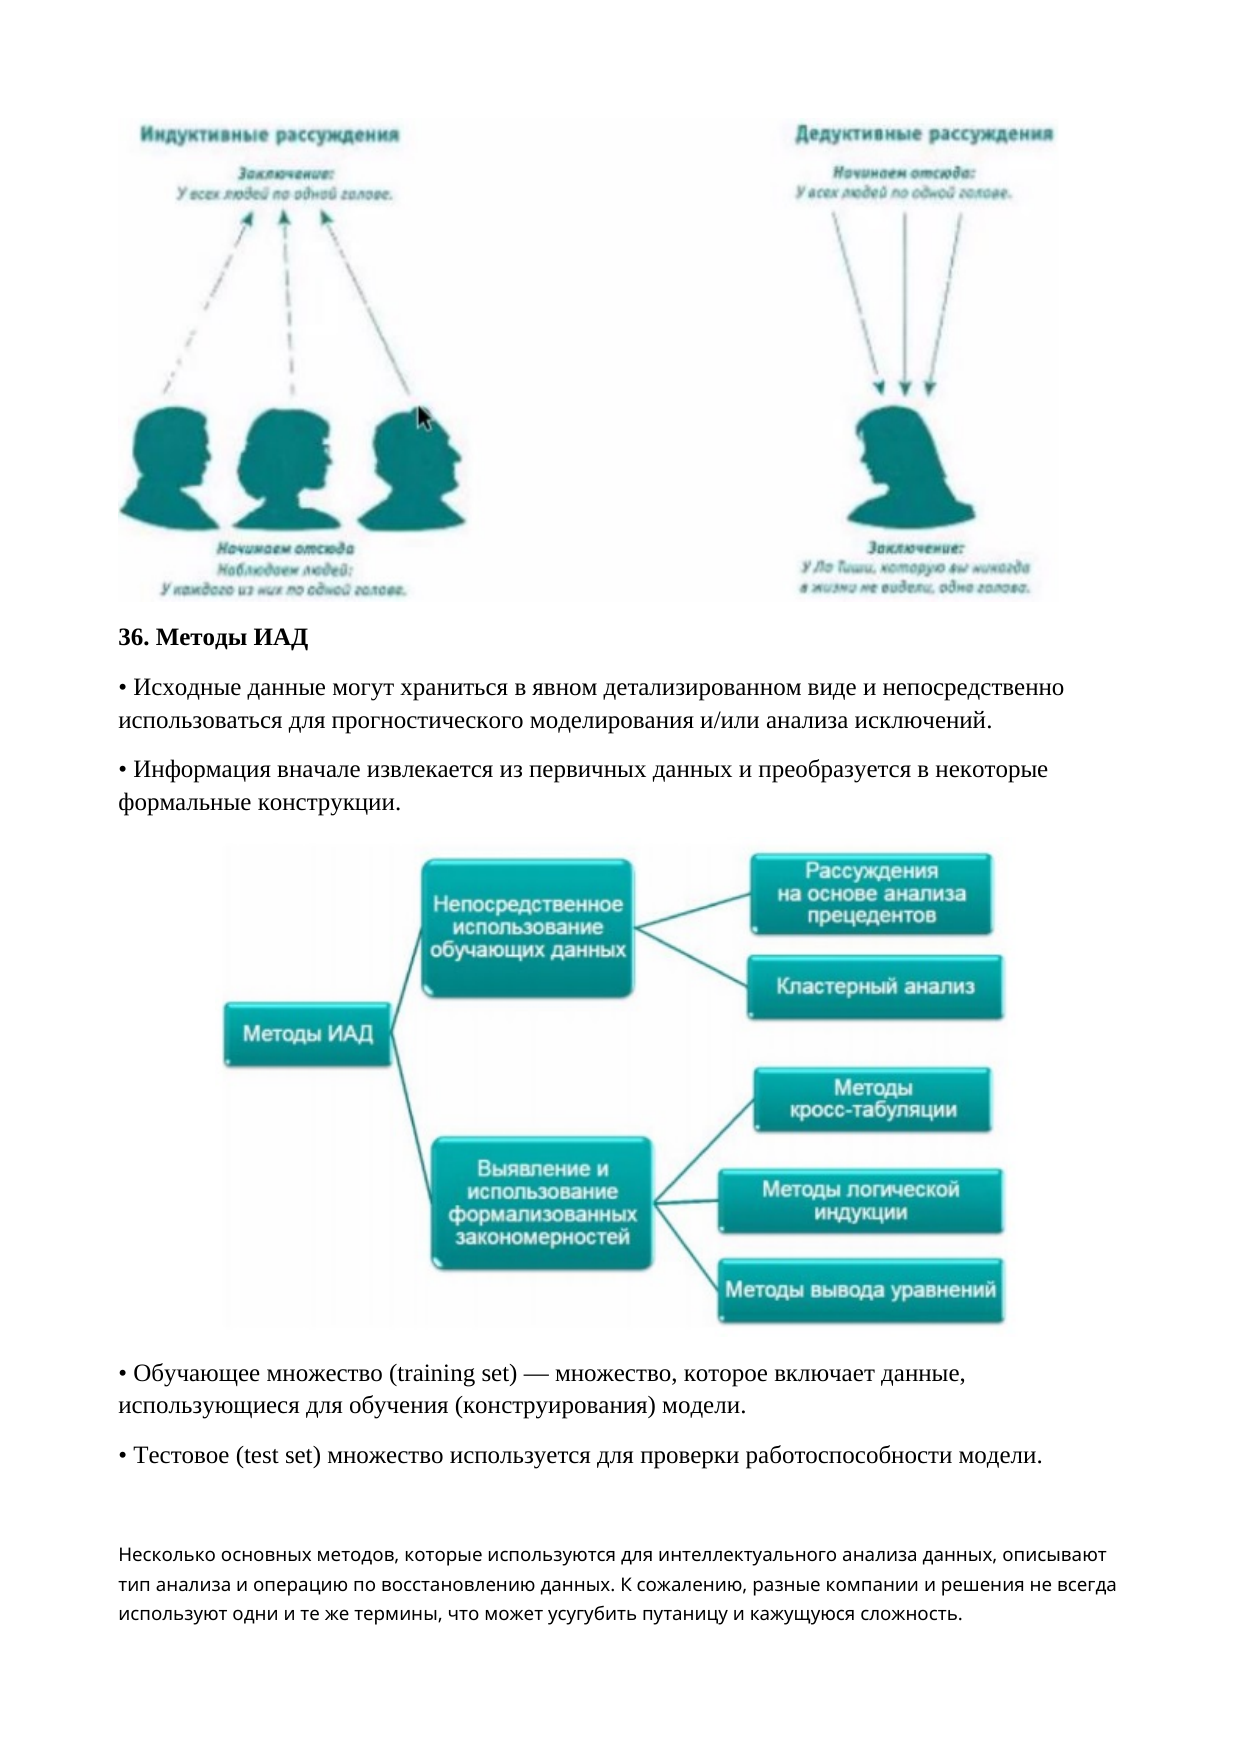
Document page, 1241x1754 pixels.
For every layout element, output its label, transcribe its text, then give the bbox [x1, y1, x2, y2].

picture [118, 118, 1059, 602]
text • Тестовое (test set) множество используется для проверки работоспособности модели. [118, 1440, 1122, 1469]
text • Исходные данные могут храниться в явном детализированном виде и непосредственно использоваться для прогностического моделирования и/или анализа исключений. [118, 672, 1122, 733]
text • Информация вначале извлекается из первичных данных и преобразуется в некоторые формальные конструкции. [118, 754, 1122, 816]
text Несколько основных методов, которые используются для интеллектуального анализа данных, описывают тип анализа и операцию по восстановлению данных. К сожалению, разные компании и решения не всегда используют одни и те же термины, что может усугубить путаницу и кажущуюся сложность. [118, 1542, 1122, 1626]
picture [215, 837, 1025, 1337]
text • Обучающее множество (training set) — множество, которое включает данные, использующиеся для обучения (конструирования) модели. [118, 1358, 1122, 1419]
text 36. Методы ИАД [118, 622, 1122, 651]
